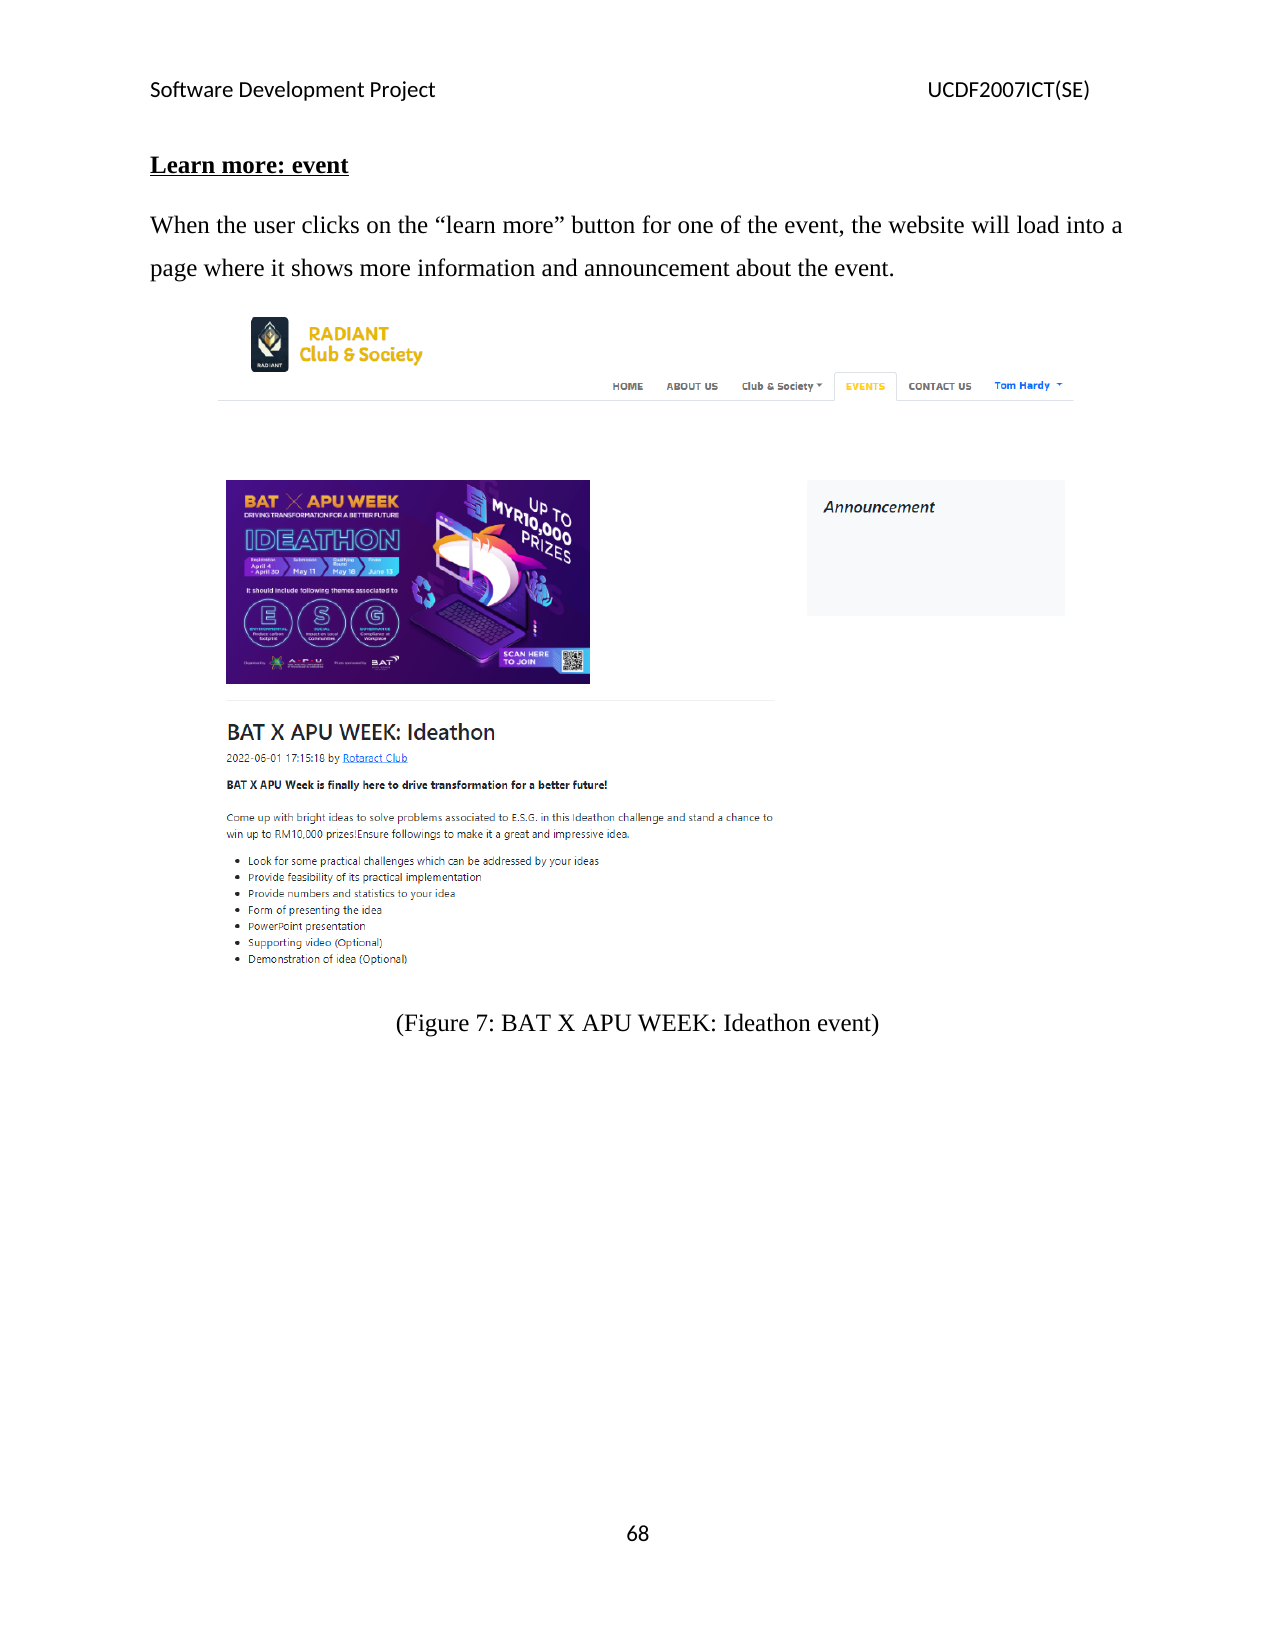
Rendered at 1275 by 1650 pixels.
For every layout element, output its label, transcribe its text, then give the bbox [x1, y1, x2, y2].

text (Figure 7: BAT X APU WEEK: Ideathon event) [150, 1008, 1125, 1036]
text When the user clicks on the “learn more” button for one of the event, the website will load into a page where it shows more information and announcement about the event. [150, 210, 1125, 282]
text Learn more: event [150, 150, 1125, 179]
picture [150, 312, 1091, 977]
